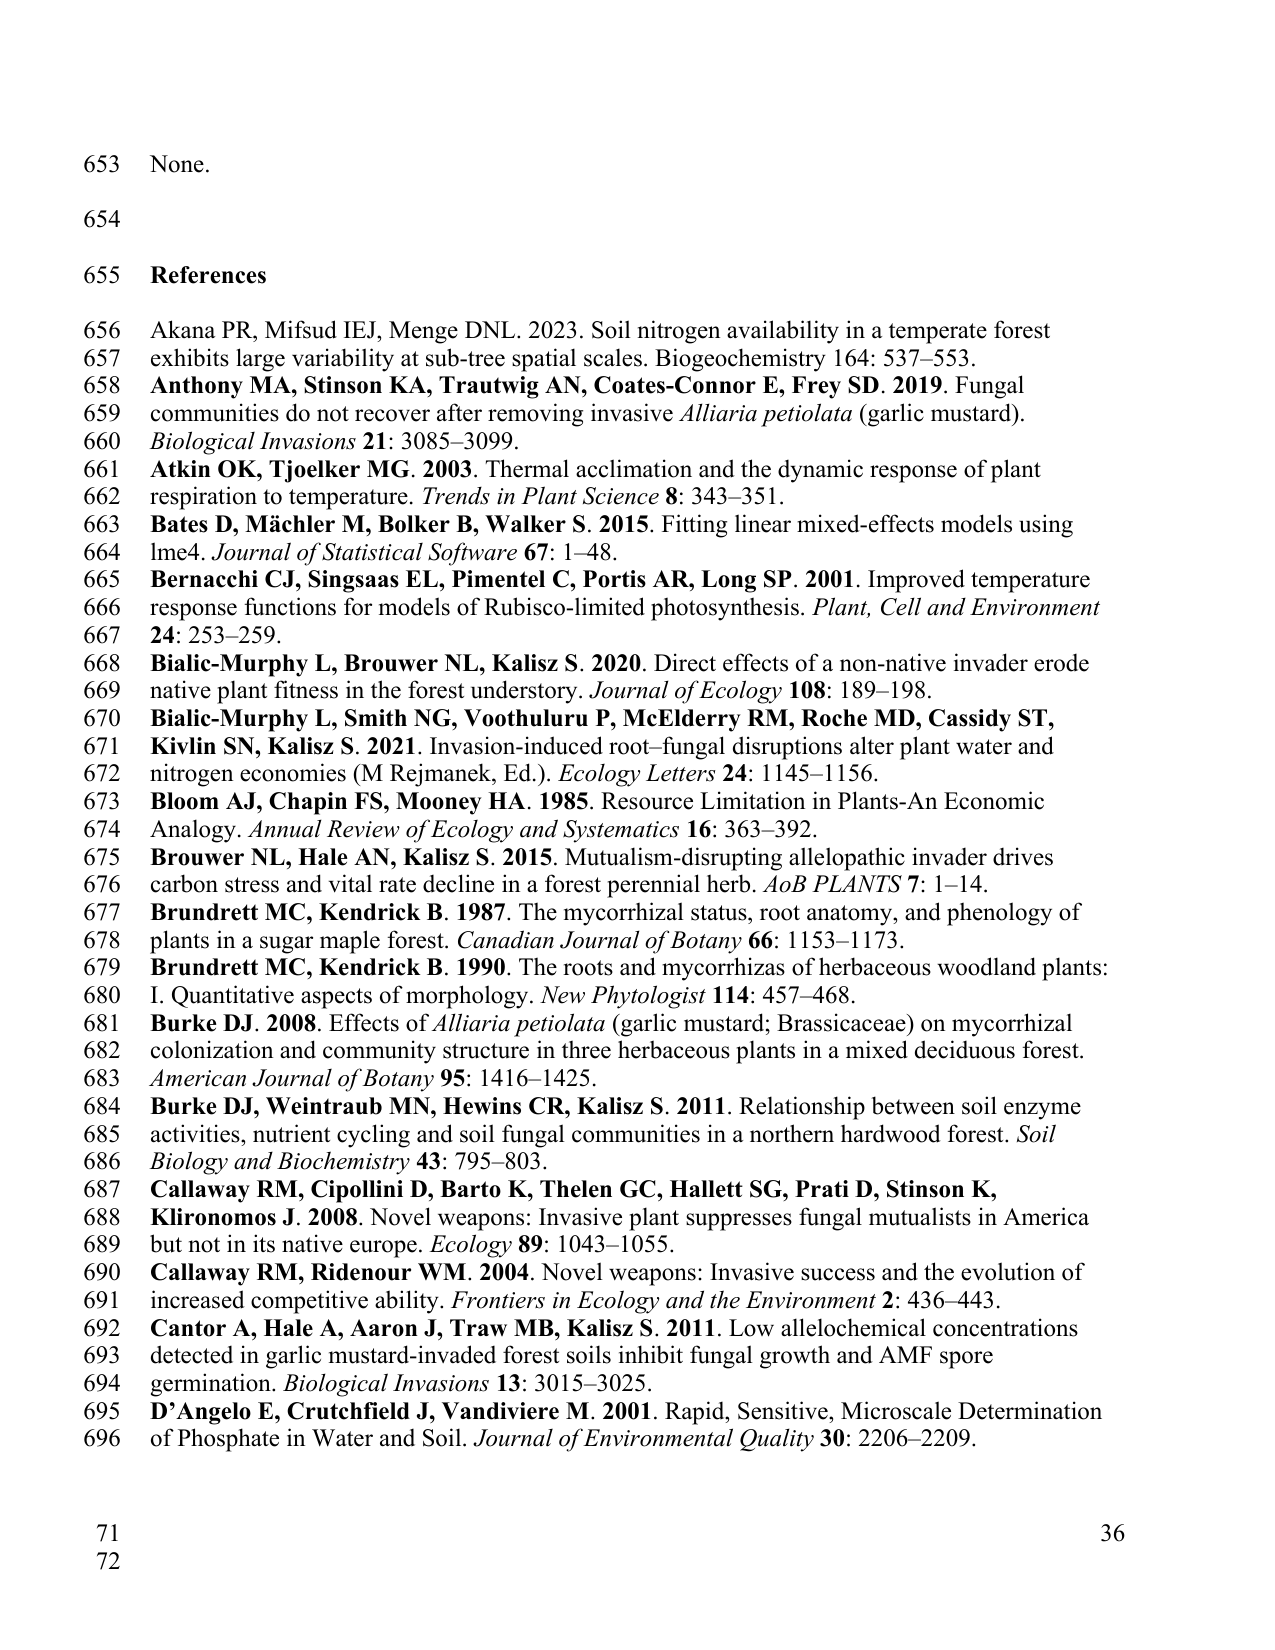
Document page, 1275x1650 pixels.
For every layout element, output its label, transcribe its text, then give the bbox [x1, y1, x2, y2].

text References [150, 261, 1125, 288]
text None. [150, 150, 1125, 178]
